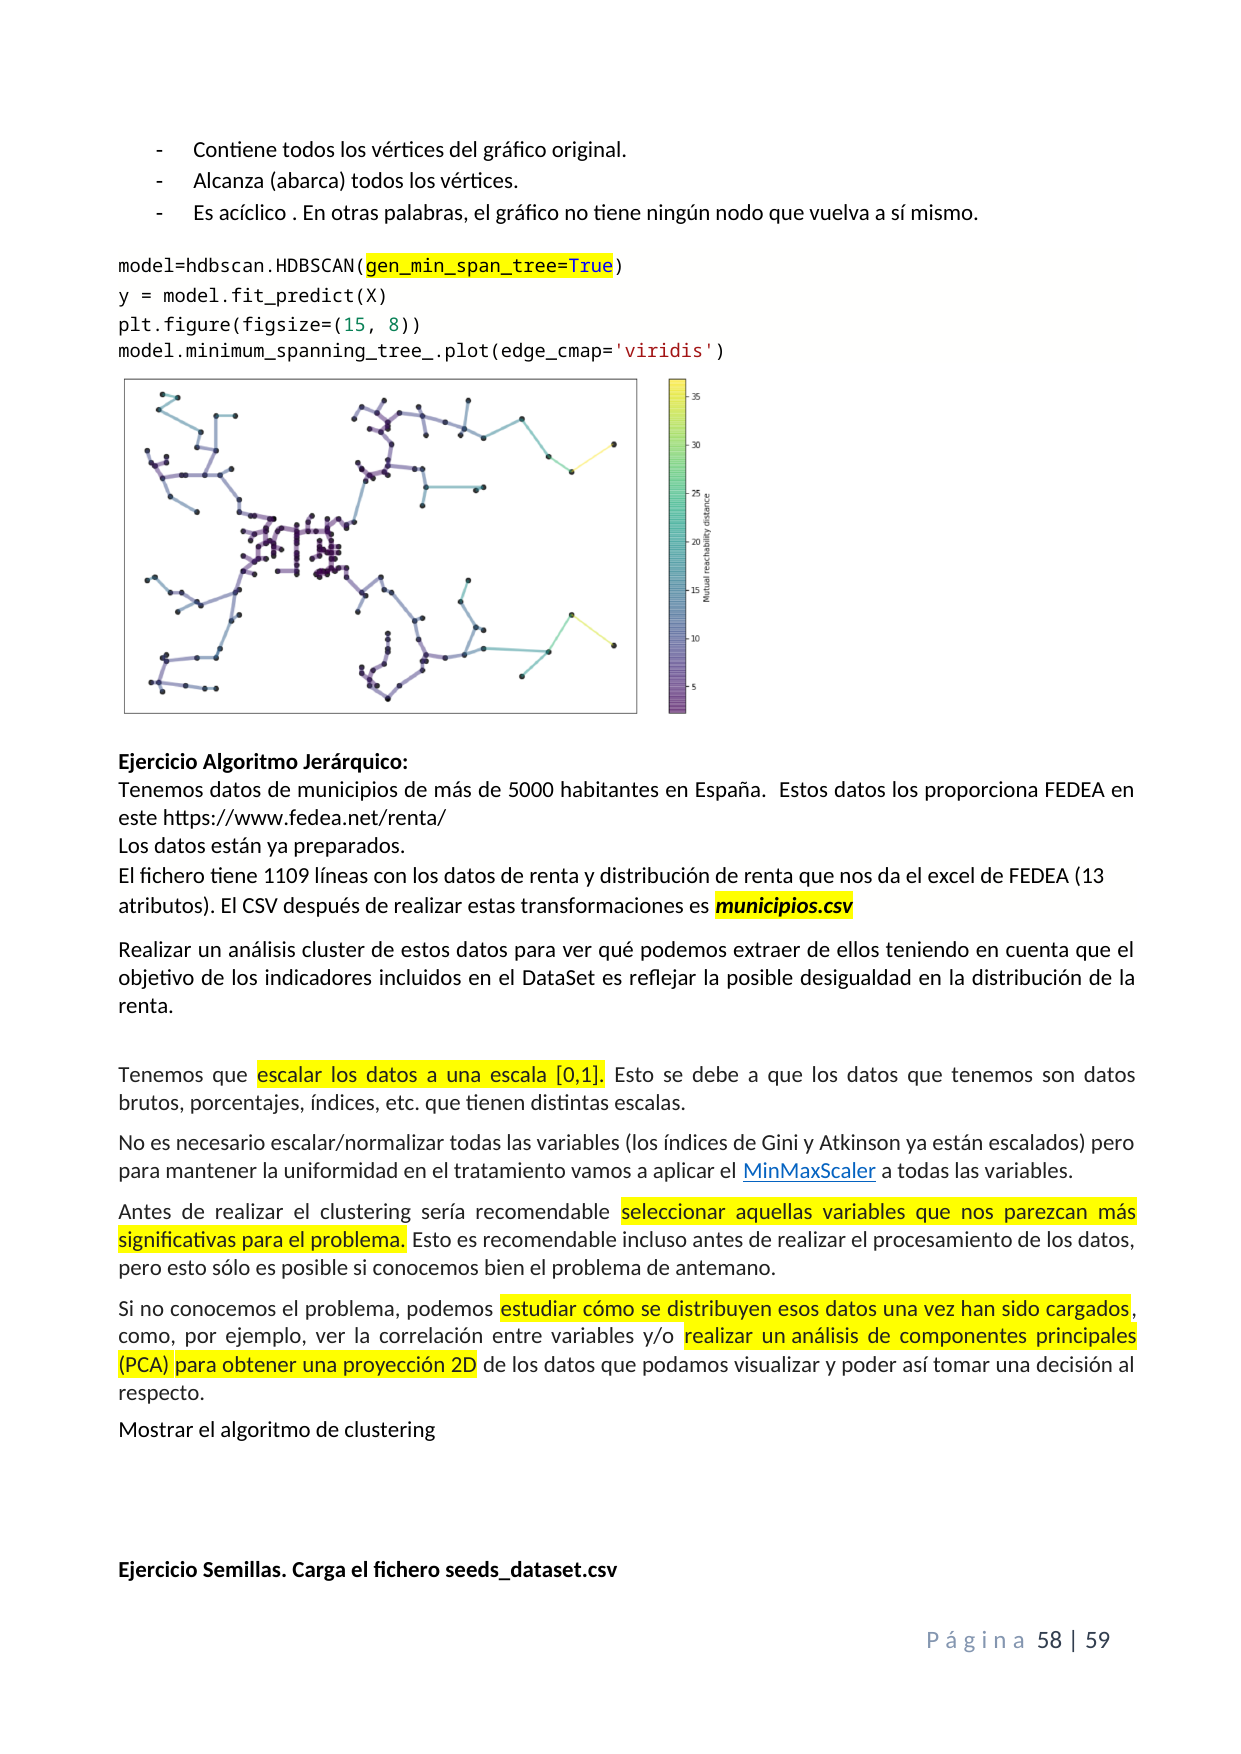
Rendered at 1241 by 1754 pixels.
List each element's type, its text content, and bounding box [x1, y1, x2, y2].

text Tenemos que escalar los datos a una escala [0,1]. Esto se debe a que los datos que tenemos son datos brutos, porcentajes, índices, etc. que tienen distintas escalas. [118, 1060, 1137, 1116]
text Ejercicio Algoritmo Jerárquico: [118, 747, 1137, 775]
list Es acíclico . En otras palabras, el gráfico no tiene ningún nodo que vuelva a sí mismo. [156, 195, 1137, 227]
text Antes de realizar el clustering sería recomendable seleccionar aquellas variables que nos parezcan más significativas para el problema. Esto es recomendable incluso antes de realizar el procesamiento de los datos, pero esto sólo es posible si conocemos bien el problema de antemano. [118, 1197, 1137, 1281]
text Los datos están ya preparados. [118, 831, 1137, 859]
text Si no conocemos el problema, podemos estudiar cómo se distribuyen esos datos una vez han sido cargados, como, por ejemplo, ver la correlación entre variables y/o realizar un análisis de componentes principales (PCA) para obtener una proyección 2D de los datos que podamos visualizar y poder así tomar una decisión al respecto. [118, 1294, 1137, 1406]
text plt.figure(figsize=(15, 8)) [118, 308, 1137, 337]
text Tenemos datos de municipios de más de 5000 habitantes en España. Estos datos los proporciona FEDEA en este https://www.fedea.net/renta/ [118, 775, 1137, 831]
list Alcanza (abarca) todos los vértices. [156, 164, 1137, 195]
list Contiene todos los vértices del gráfico original. [156, 133, 1137, 164]
text model.minimum_spanning_tree_.plot(edge_cmap='viridis') [118, 337, 1137, 363]
text El fichero tiene 1109 líneas con los datos de renta y distribución de renta que nos da el excel de FEDEA (13 atributos). El CSV después de realizar estas transformaciones es municipios.csv [118, 859, 1137, 919]
text model=hdbscan.HDBSCAN(gen_min_span_tree=True) [118, 248, 1137, 278]
text No es necesario escalar/normalizar todas las variables (los índices de Gini y Atkinson ya están escalados) pero para mantener la uniformidad en el tratamiento vamos a aplicar el MinMaxScaler a todas las variables. [118, 1128, 1137, 1184]
text Realizar un análisis cluster de estos datos para ver qué podemos extraer de ellos teniendo en cuenta que el objetivo de los indicadores incluidos en el DataSet es reflejar la posible desigualdad en la distribución de la renta. [118, 935, 1137, 1019]
picture [118, 375, 717, 720]
text Mostrar el algoritmo de clustering [118, 1415, 1137, 1443]
text Ejercicio Semillas. Carga el fichero seeds_dataset.csv [118, 1555, 1137, 1583]
text y = model.fit_predict(X) [118, 278, 1137, 308]
